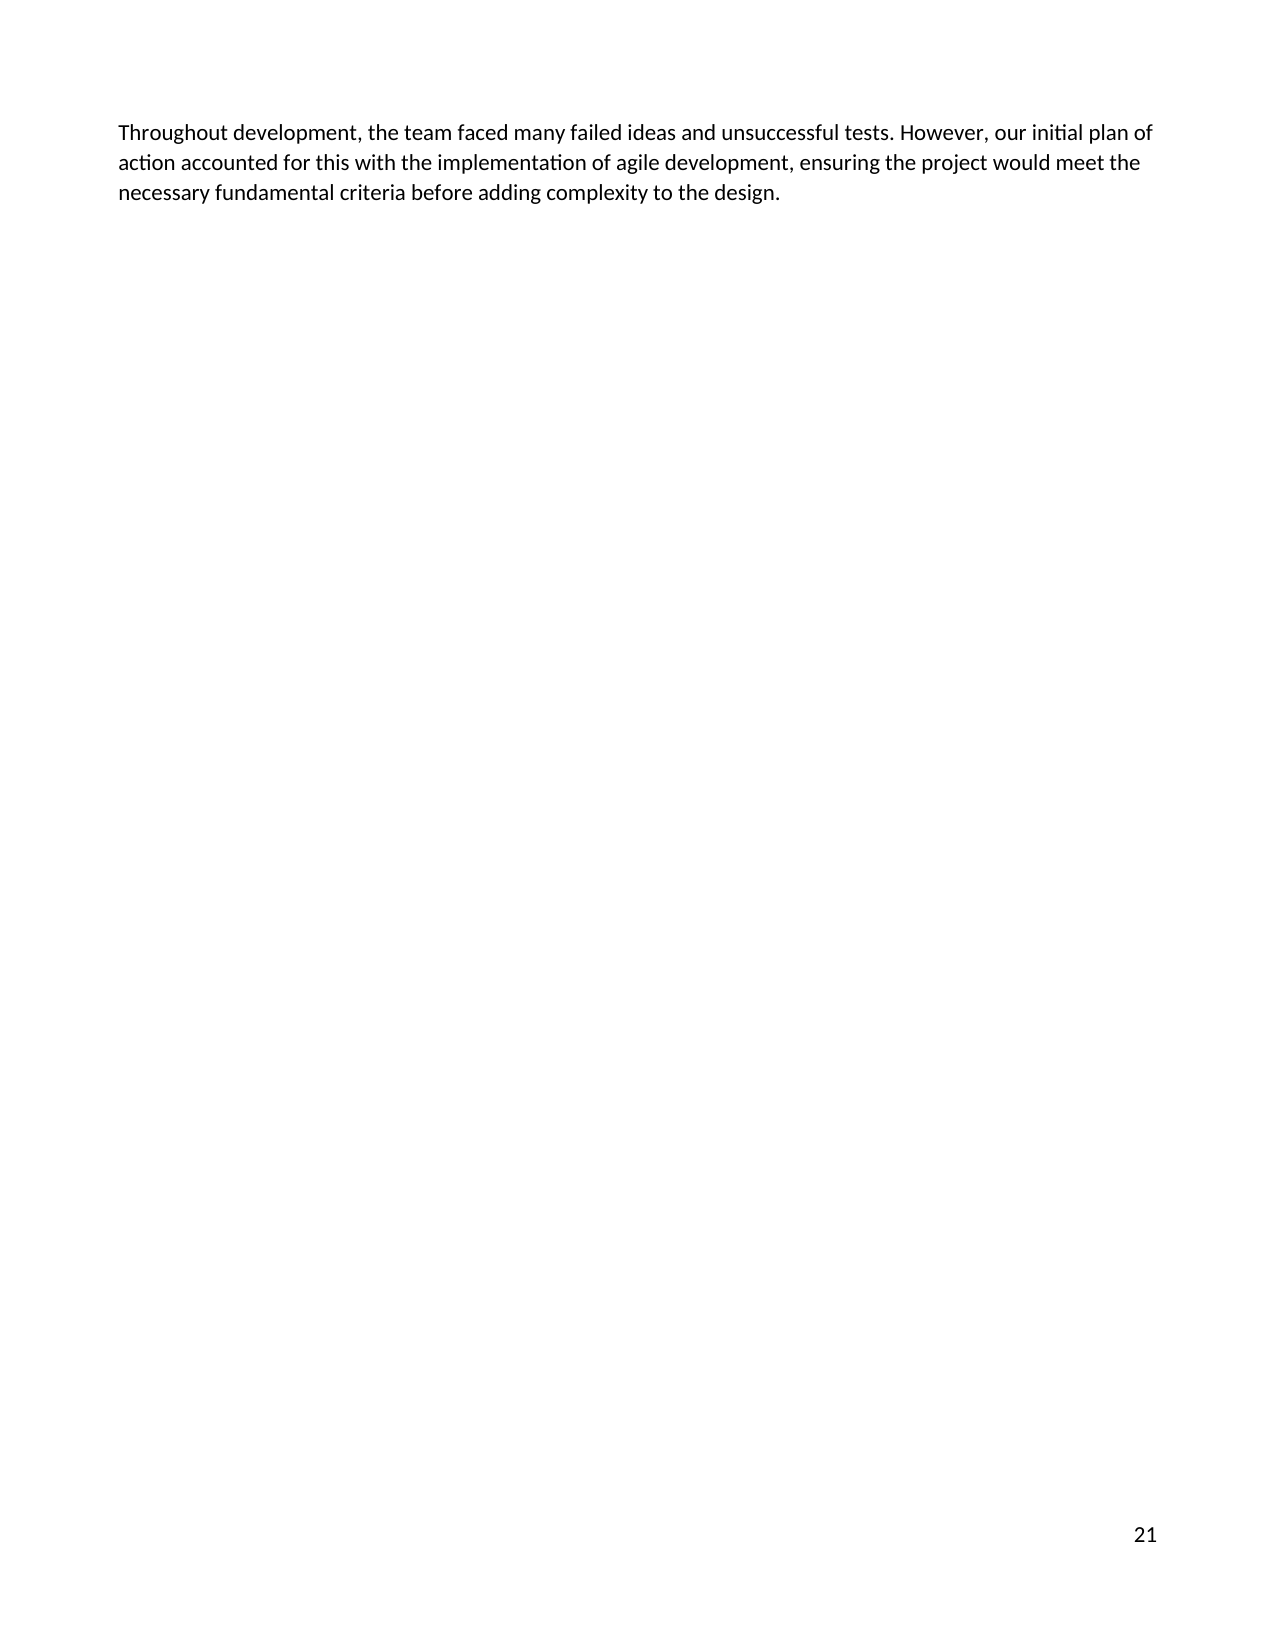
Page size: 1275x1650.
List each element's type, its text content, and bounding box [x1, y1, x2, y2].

text Throughout development, the team faced many failed ideas and unsuccessful tests. However, our initial plan of action accounted for this with the implementation of agile development, ensuring the project would meet the necessary fundamental criteria before adding complexity to the design. [118, 118, 1157, 207]
